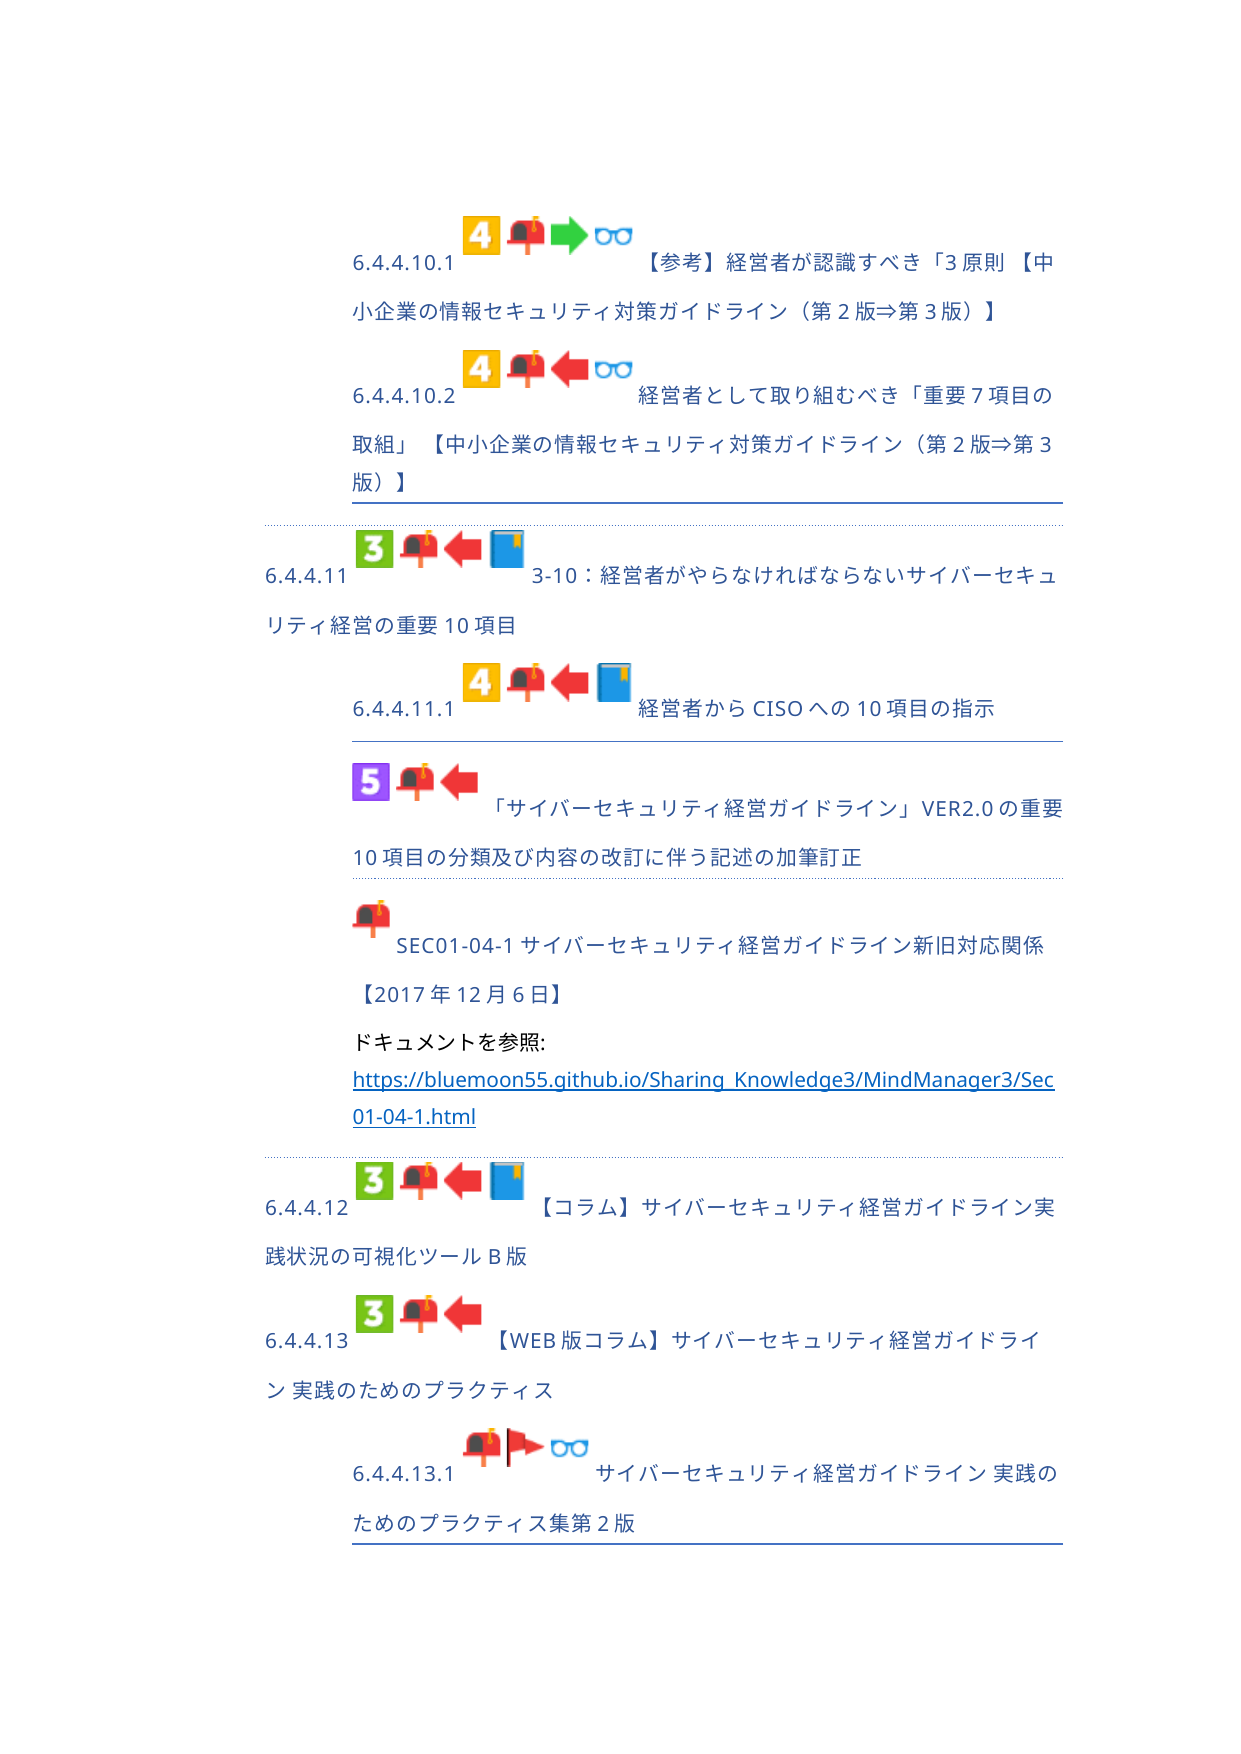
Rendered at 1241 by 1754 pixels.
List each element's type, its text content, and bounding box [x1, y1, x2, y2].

text 【Web版コラム】サイバーセキュリティ経営ガイドライン 実践のためのプラクティス [265, 1290, 1063, 1408]
text Sec01-04-1サイバーセキュリティ経営ガイドライン新旧対応関係【2017年12月6日】 [352, 900, 1063, 1013]
text 3-10：経営者がやらなければならないサイバーセキュリティ経営の重要10項目 [265, 524, 1063, 643]
text 【コラム】サイバーセキュリティ経営ガイドライン実践状況の可視化ツールβ版 [265, 1156, 1063, 1274]
picture [506, 216, 545, 255]
picture [355, 1162, 394, 1200]
picture [462, 1428, 501, 1467]
text 【参考】経営者が認識すべき「3原則 【中小企業の情報セキュリティ対策ガイドライン（第2版⇒第3版）】 [352, 217, 1063, 329]
picture [443, 1162, 482, 1200]
picture [487, 1162, 526, 1200]
picture [443, 1295, 482, 1333]
picture [594, 350, 633, 388]
text サイバーセキュリティ経営ガイドライン 実践のためのプラクティス集第2版 [352, 1429, 1063, 1543]
picture [506, 663, 545, 702]
picture [355, 530, 394, 568]
picture [399, 1295, 438, 1333]
picture [550, 350, 589, 388]
picture [506, 350, 545, 388]
picture [396, 763, 434, 801]
picture [594, 663, 633, 702]
picture [352, 900, 390, 938]
picture [440, 763, 478, 801]
picture [550, 1428, 589, 1467]
picture [550, 216, 589, 255]
picture [462, 216, 501, 255]
picture [399, 1162, 438, 1200]
text 経営者として取り組むべき「重要7項目の取組」 【中小企業の情報セキュリティ対策ガイドライン（第2版⇒第3版）】 [352, 350, 1063, 502]
picture [594, 216, 633, 255]
picture [550, 663, 589, 702]
picture [355, 1295, 394, 1333]
picture [462, 663, 501, 702]
picture [462, 350, 501, 388]
picture [487, 530, 526, 568]
picture [352, 763, 390, 801]
picture [399, 530, 438, 568]
text 「サイバーセキュリティ経営ガイドライン」Ver2.0の重要10項目の分類及び内容の改訂に伴う記述の加筆訂正 [352, 763, 1063, 879]
picture [443, 530, 482, 568]
text ドキュメントを参照: https://bluemoon55.github.io/Sharing_Knowledge3/MindManager3/Sec01-04-1.html [352, 1023, 1063, 1136]
picture [506, 1428, 545, 1467]
text 経営者からCISOへの10項目の指示 [352, 664, 1063, 741]
